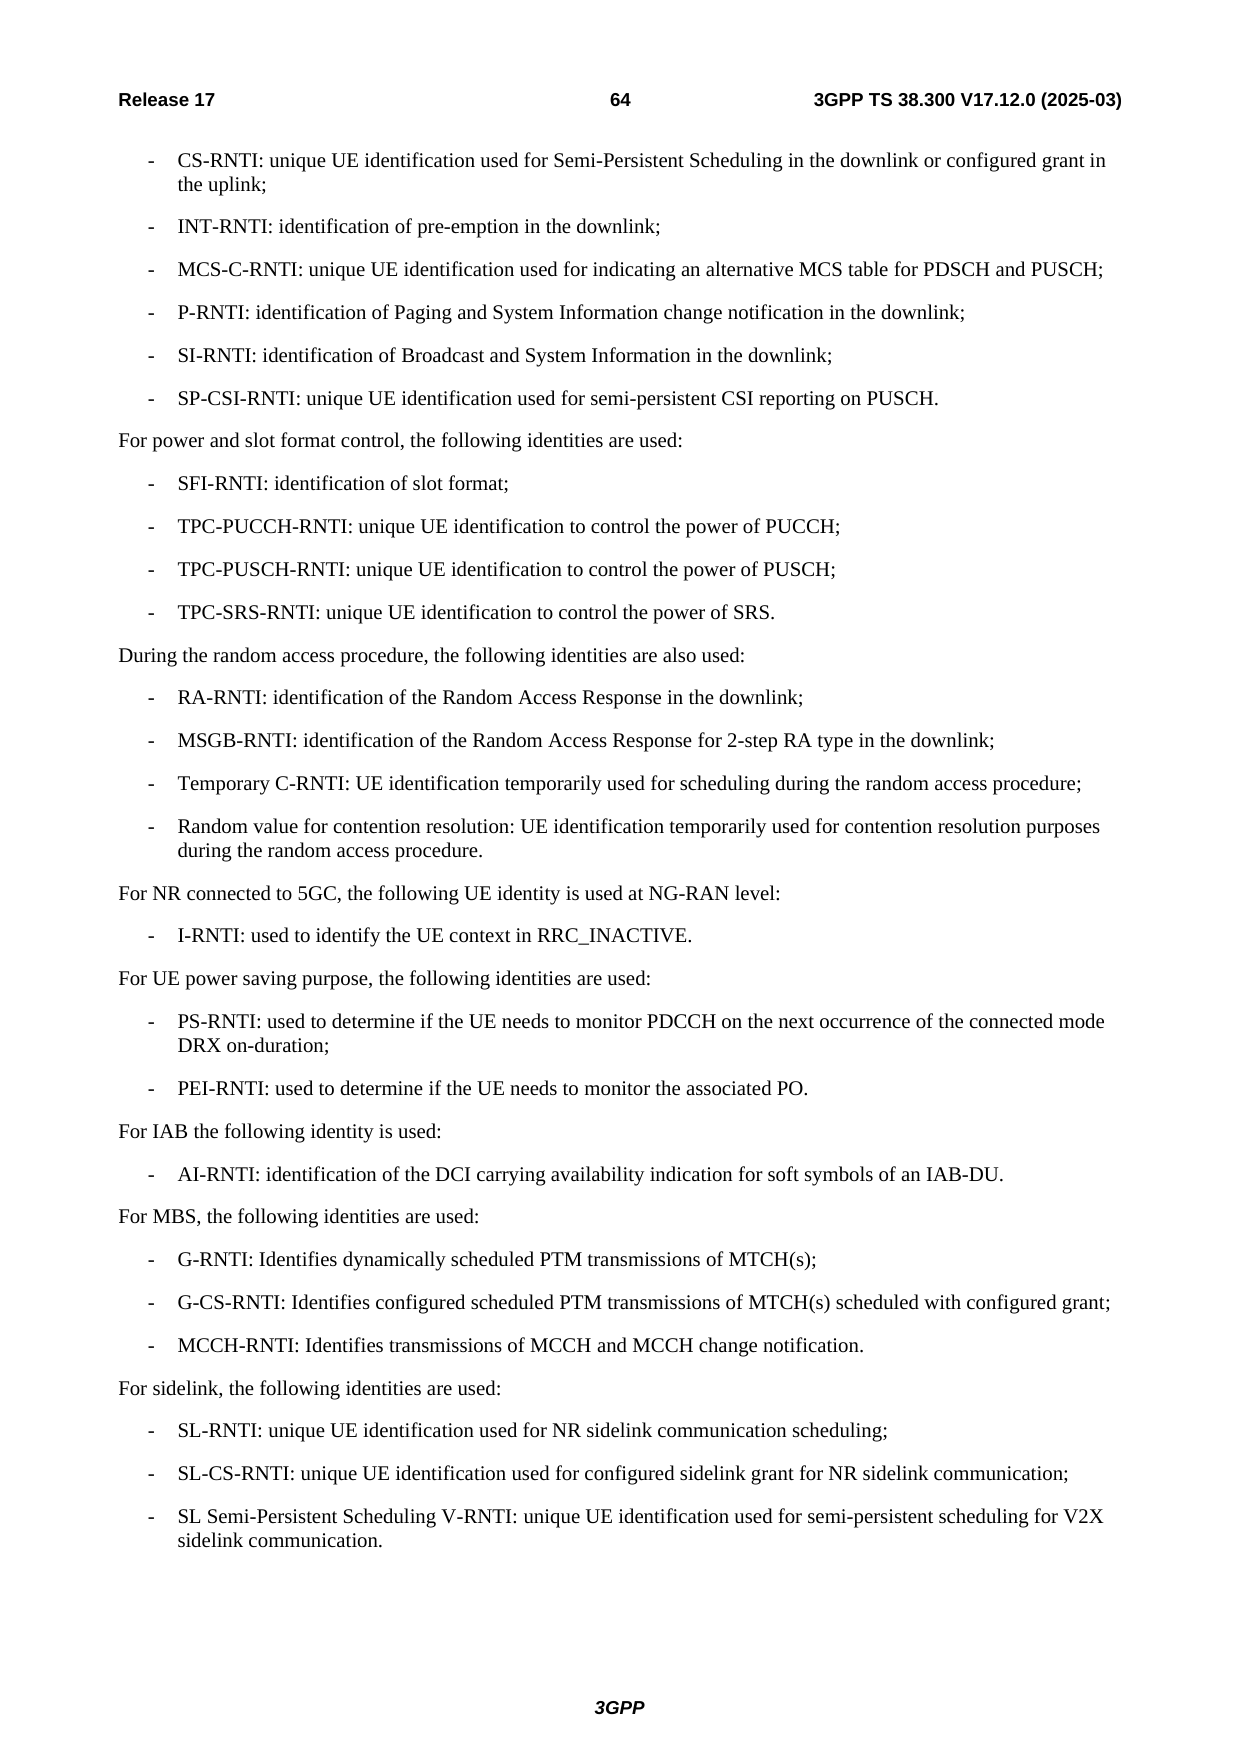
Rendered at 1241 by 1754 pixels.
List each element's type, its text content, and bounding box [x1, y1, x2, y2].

text During the random access procedure, the following identities are also used: [118, 642, 1122, 667]
text For power and slot format control, the following identities are used: [118, 428, 1122, 452]
text - TPC-PUSCH-RNTI: unique UE identification to control the power of PUSCH; [148, 557, 1122, 581]
text - SL Semi-Persistent Scheduling V-RNTI: unique UE identification used for semi-persistent scheduling for V2X sidelink communication. [148, 1504, 1122, 1552]
text - G-CS-RNTI: Identifies configured scheduled PTM transmissions of MTCH(s) scheduled with configured grant; [148, 1290, 1122, 1314]
text - SI-RNTI: identification of Broadcast and System Information in the downlink; [148, 343, 1122, 367]
text - Random value for contention resolution: UE identification temporarily used for contention resolution purposes during the random access procedure. [148, 814, 1122, 862]
text - SL-RNTI: unique UE identification used for NR sidelink communication scheduling; [148, 1418, 1122, 1442]
text For NR connected to 5GC, the following UE identity is used at NG-RAN level: [118, 881, 1122, 905]
text For sidelink, the following identities are used: [118, 1376, 1122, 1400]
text - TPC-SRS-RNTI: unique UE identification to control the power of SRS. [148, 600, 1122, 624]
text For UE power saving purpose, the following identities are used: [118, 966, 1122, 990]
text - Temporary C-RNTI: UE identification temporarily used for scheduling during the random access procedure; [148, 771, 1122, 795]
text - G-RNTI: Identifies dynamically scheduled PTM transmissions of MTCH(s); [148, 1247, 1122, 1271]
text - PS-RNTI: used to determine if the UE needs to monitor PDCCH on the next occurrence of the connected mode DRX on-duration; [148, 1009, 1122, 1057]
text - INT-RNTI: identification of pre-emption in the downlink; [148, 214, 1122, 238]
text - MCCH-RNTI: Identifies transmissions of MCCH and MCCH change notification. [148, 1333, 1122, 1357]
text - SL-CS-RNTI: unique UE identification used for configured sidelink grant for NR sidelink communication; [148, 1461, 1122, 1485]
text - TPC-PUCCH-RNTI: unique UE identification to control the power of PUCCH; [148, 514, 1122, 538]
text - SFI-RNTI: identification of slot format; [148, 471, 1122, 495]
text - MSGB-RNTI: identification of the Random Access Response for 2-step RA type in the downlink; [148, 728, 1122, 752]
text - RA-RNTI: identification of the Random Access Response in the downlink; [148, 685, 1122, 709]
text - MCS-C-RNTI: unique UE identification used for indicating an alternative MCS table for PDSCH and PUSCH; [148, 257, 1122, 281]
text - P-RNTI: identification of Paging and System Information change notification in the downlink; [148, 300, 1122, 324]
text For IAB the following identity is used: [118, 1119, 1122, 1143]
text For MBS, the following identities are used: [118, 1204, 1122, 1228]
text - I-RNTI: used to identify the UE context in RRC_INACTIVE. [148, 923, 1122, 947]
text - AI-RNTI: identification of the DCI carrying availability indication for soft symbols of an IAB-DU. [148, 1162, 1122, 1186]
text - SP-CSI-RNTI: unique UE identification used for semi-persistent CSI reporting on PUSCH. [148, 386, 1122, 410]
text - PEI-RNTI: used to determine if the UE needs to monitor the associated PO. [148, 1076, 1122, 1100]
text - CS-RNTI: unique UE identification used for Semi-Persistent Scheduling in the downlink or configured grant in the uplink; [148, 147, 1122, 196]
